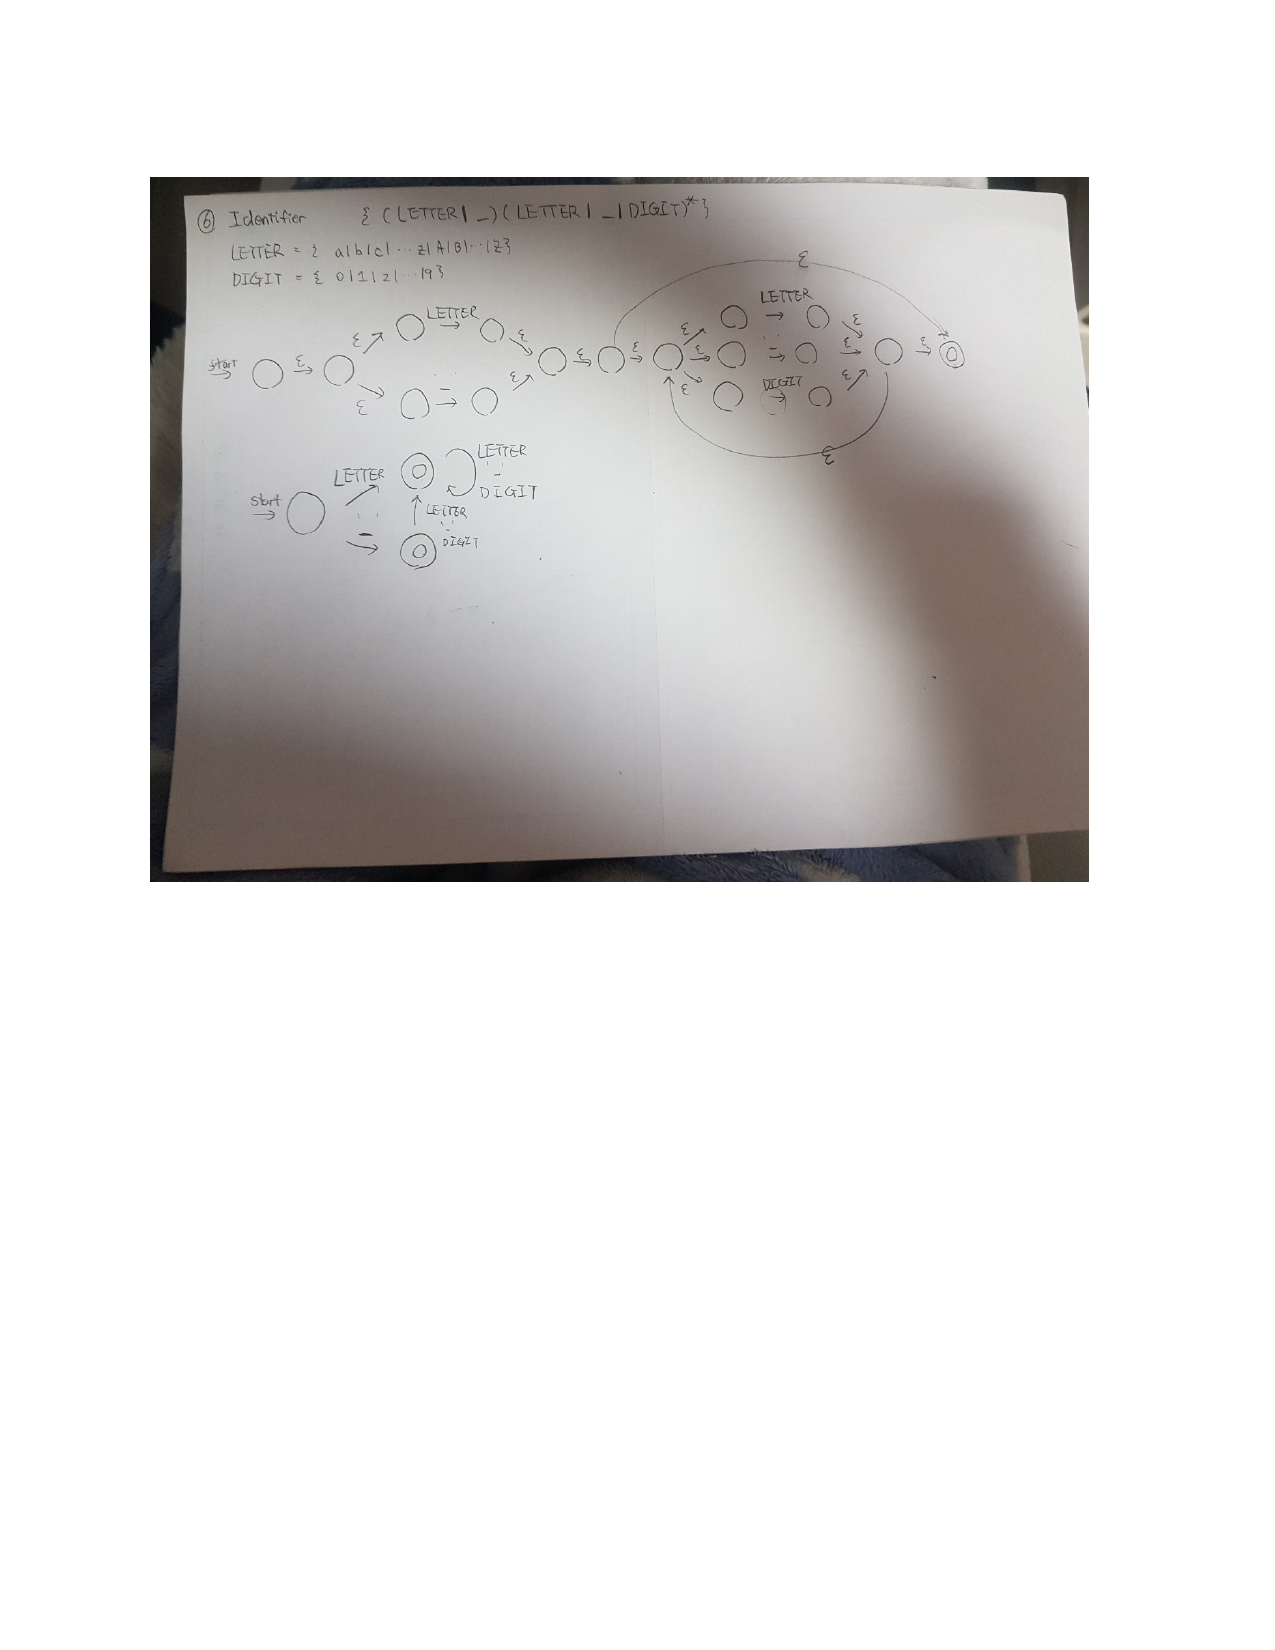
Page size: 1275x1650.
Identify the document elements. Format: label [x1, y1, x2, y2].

picture [150, 177, 1089, 882]
